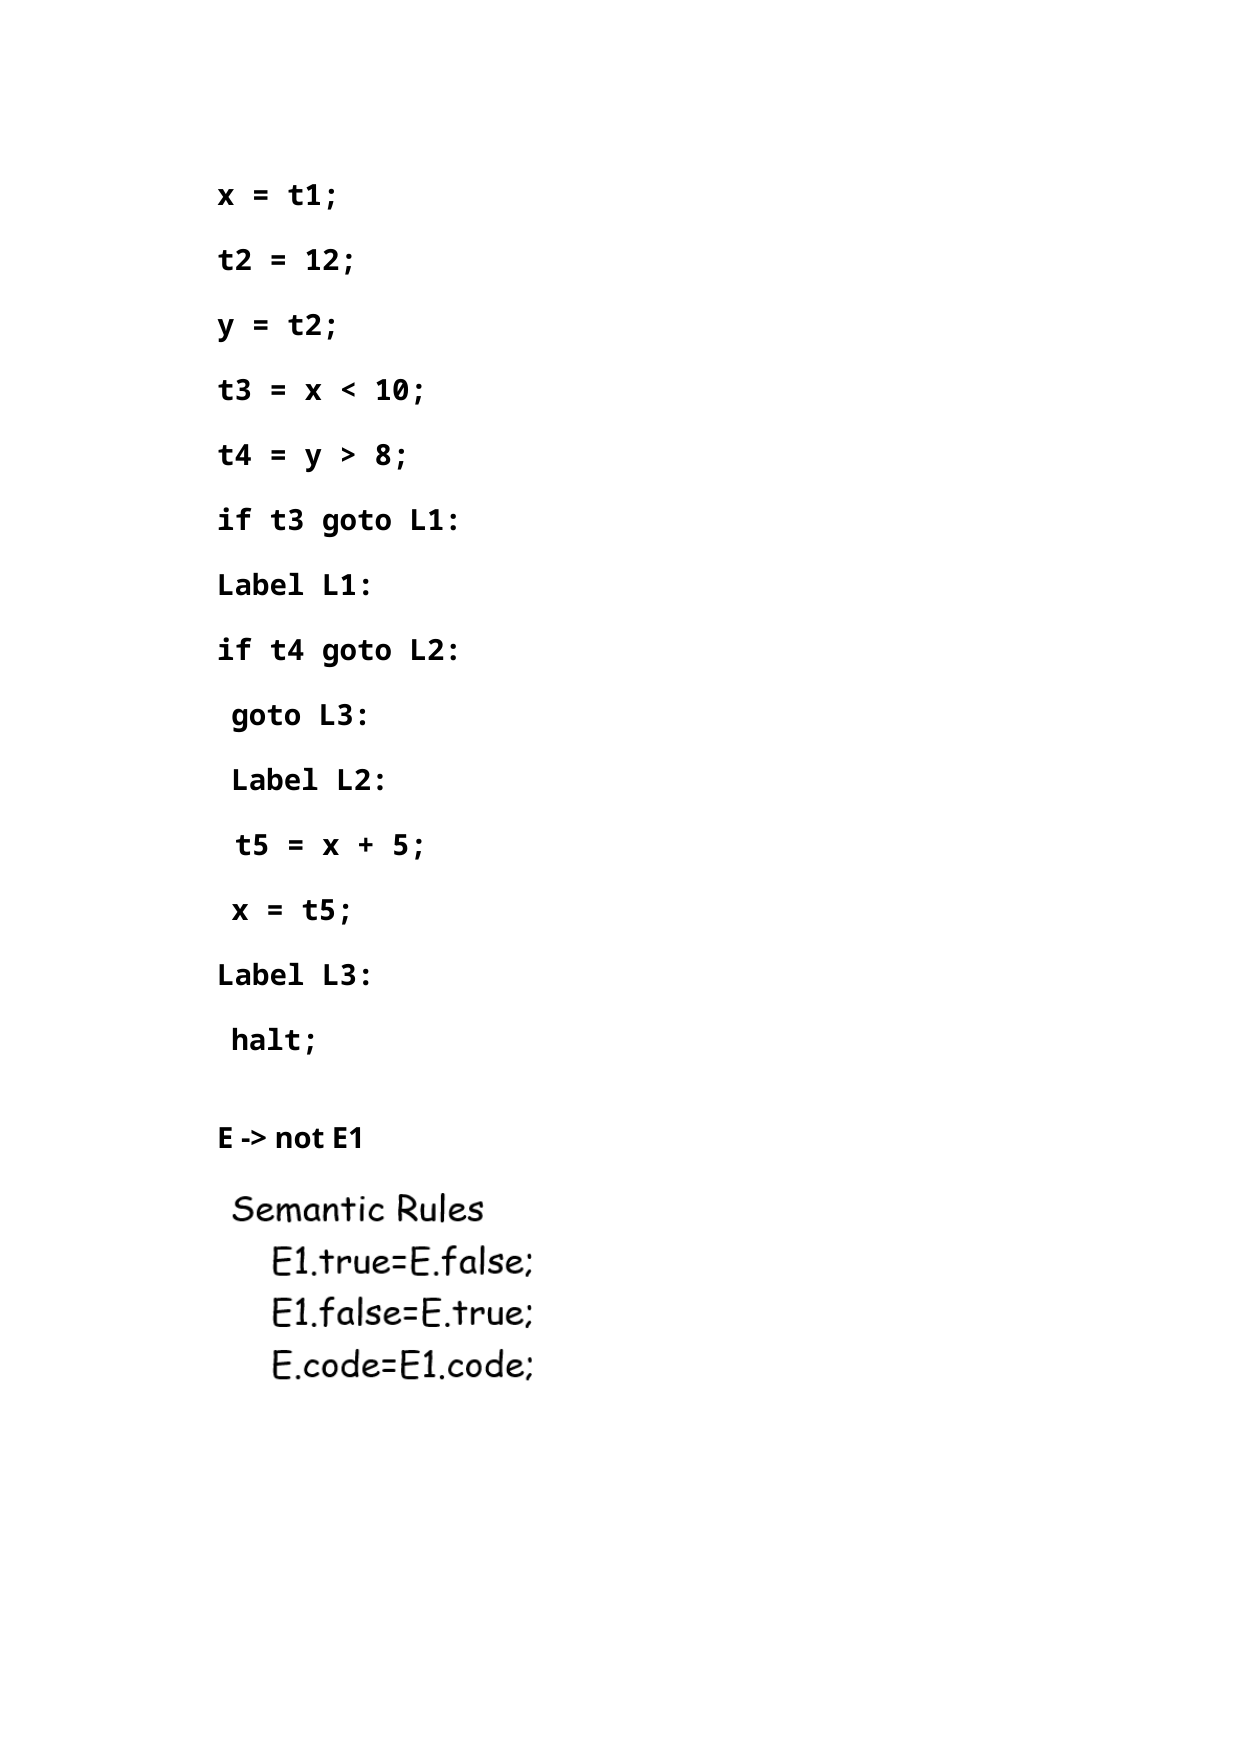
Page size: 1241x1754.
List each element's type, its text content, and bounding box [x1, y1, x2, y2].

text t4 = y > 8; [187, 422, 1053, 487]
text if t3 goto L1: [187, 487, 1053, 552]
text t3 = x < 10; [187, 357, 1053, 422]
text t5 = x + 5; [187, 812, 1053, 877]
text Label L2: [187, 747, 1053, 812]
text E -> not E1 [187, 1104, 1053, 1169]
text goto L3: [187, 682, 1053, 747]
text x = t5; [187, 877, 1053, 942]
picture [216, 1169, 578, 1417]
text Label L3: [187, 942, 1053, 1007]
text if t4 goto L2: [187, 617, 1053, 682]
text halt; [187, 1007, 1053, 1072]
text Label L1: [187, 552, 1053, 617]
text t2 = 12; [187, 227, 1053, 292]
text y = t2; [187, 292, 1053, 357]
text x = t1; [187, 162, 1053, 227]
